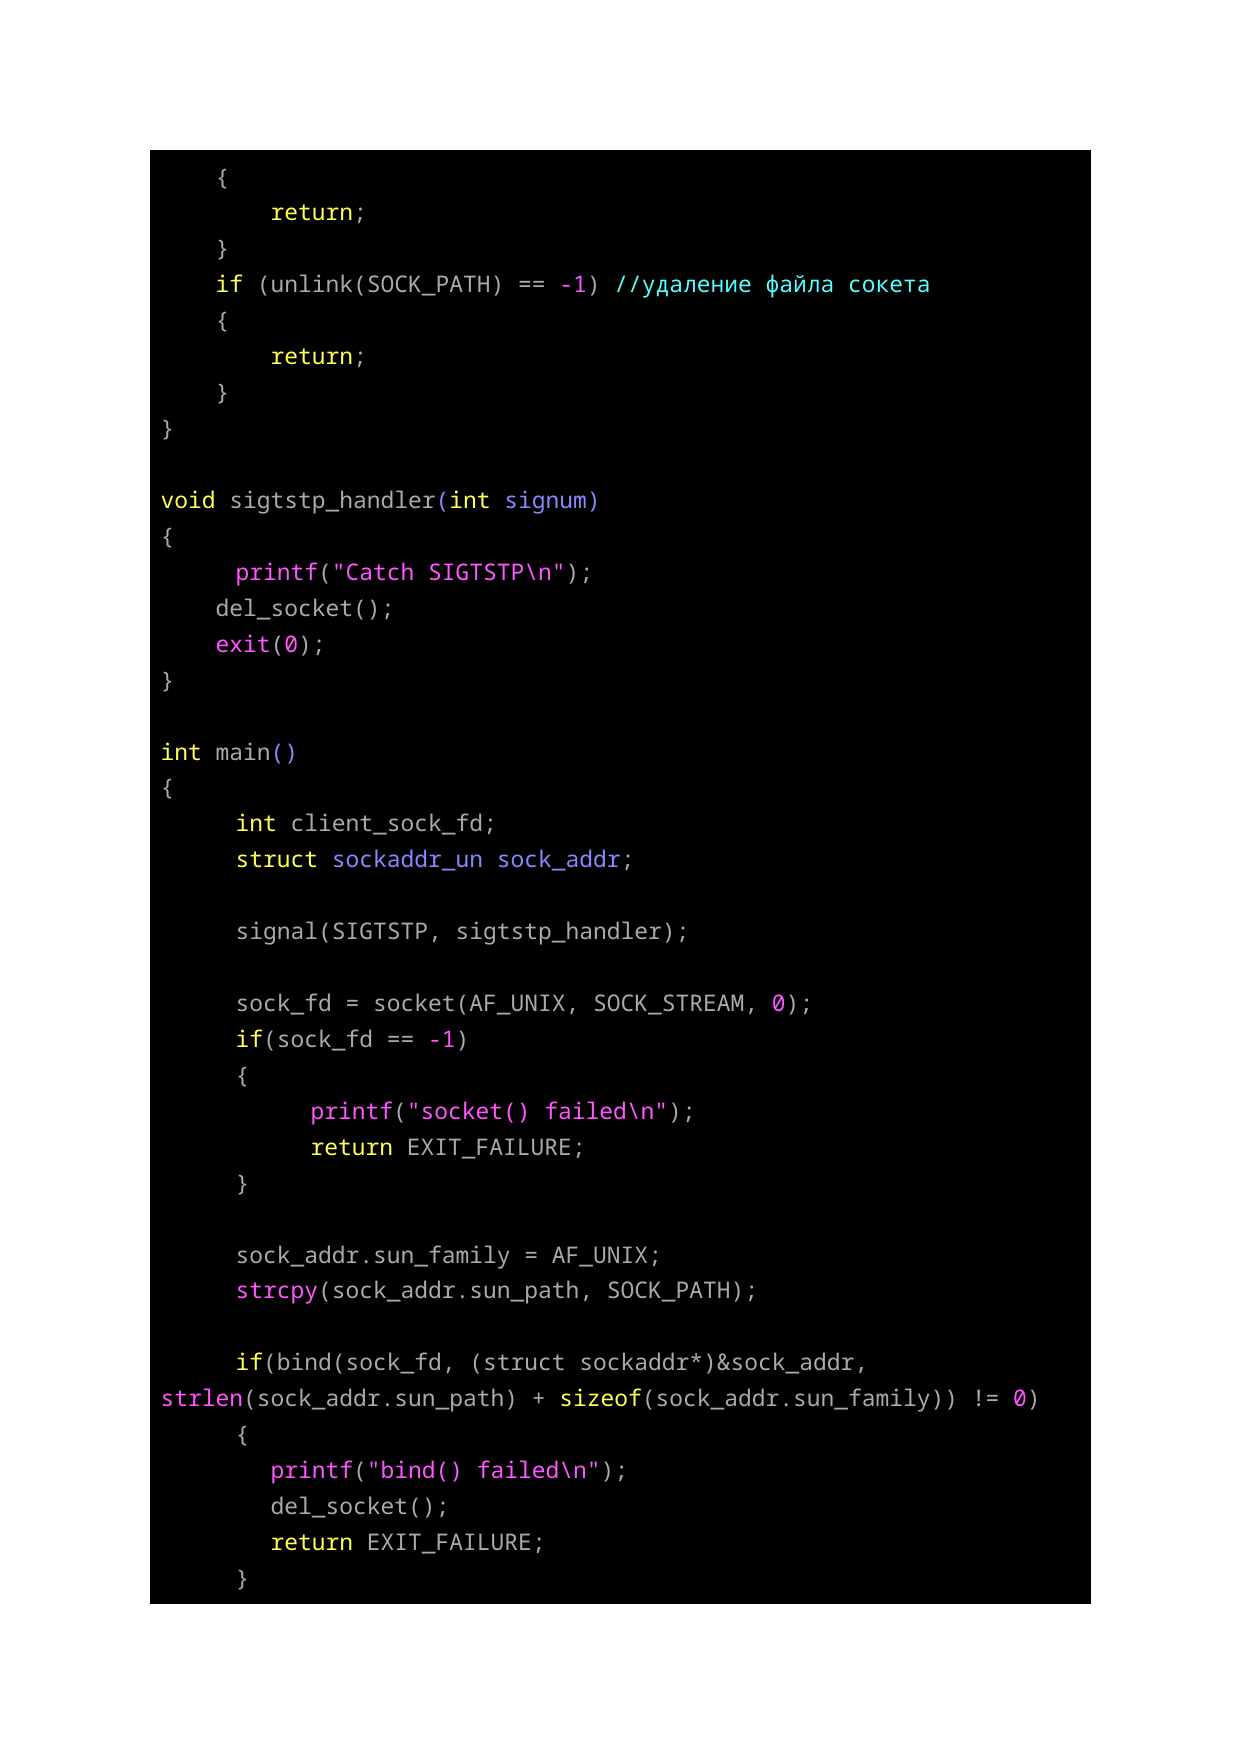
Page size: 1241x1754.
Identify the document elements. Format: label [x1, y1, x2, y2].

table_header [150, 150, 1091, 1604]
